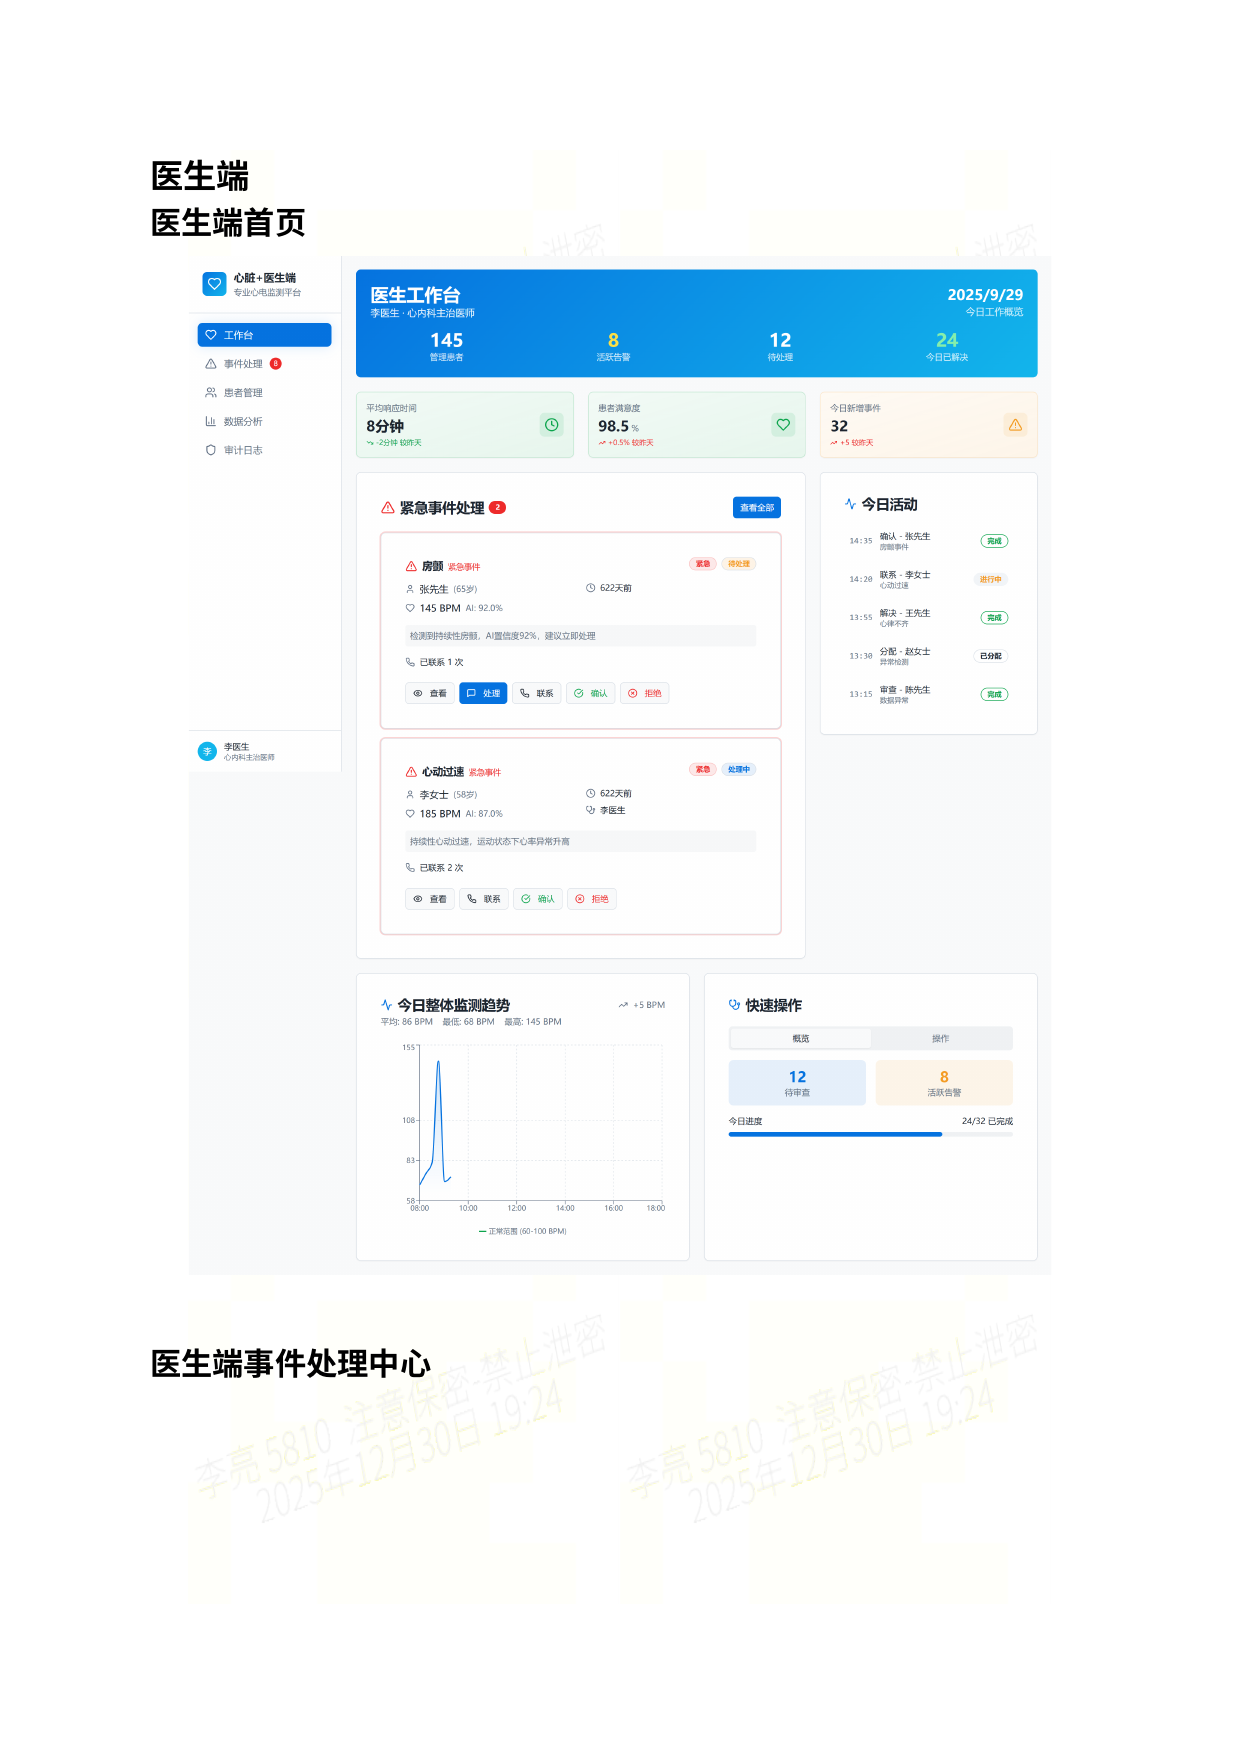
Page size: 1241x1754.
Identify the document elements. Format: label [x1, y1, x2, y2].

picture [188, 226, 195, 232]
picture [188, 1367, 195, 1373]
picture [188, 150, 1052, 1604]
picture [188, 170, 198, 186]
